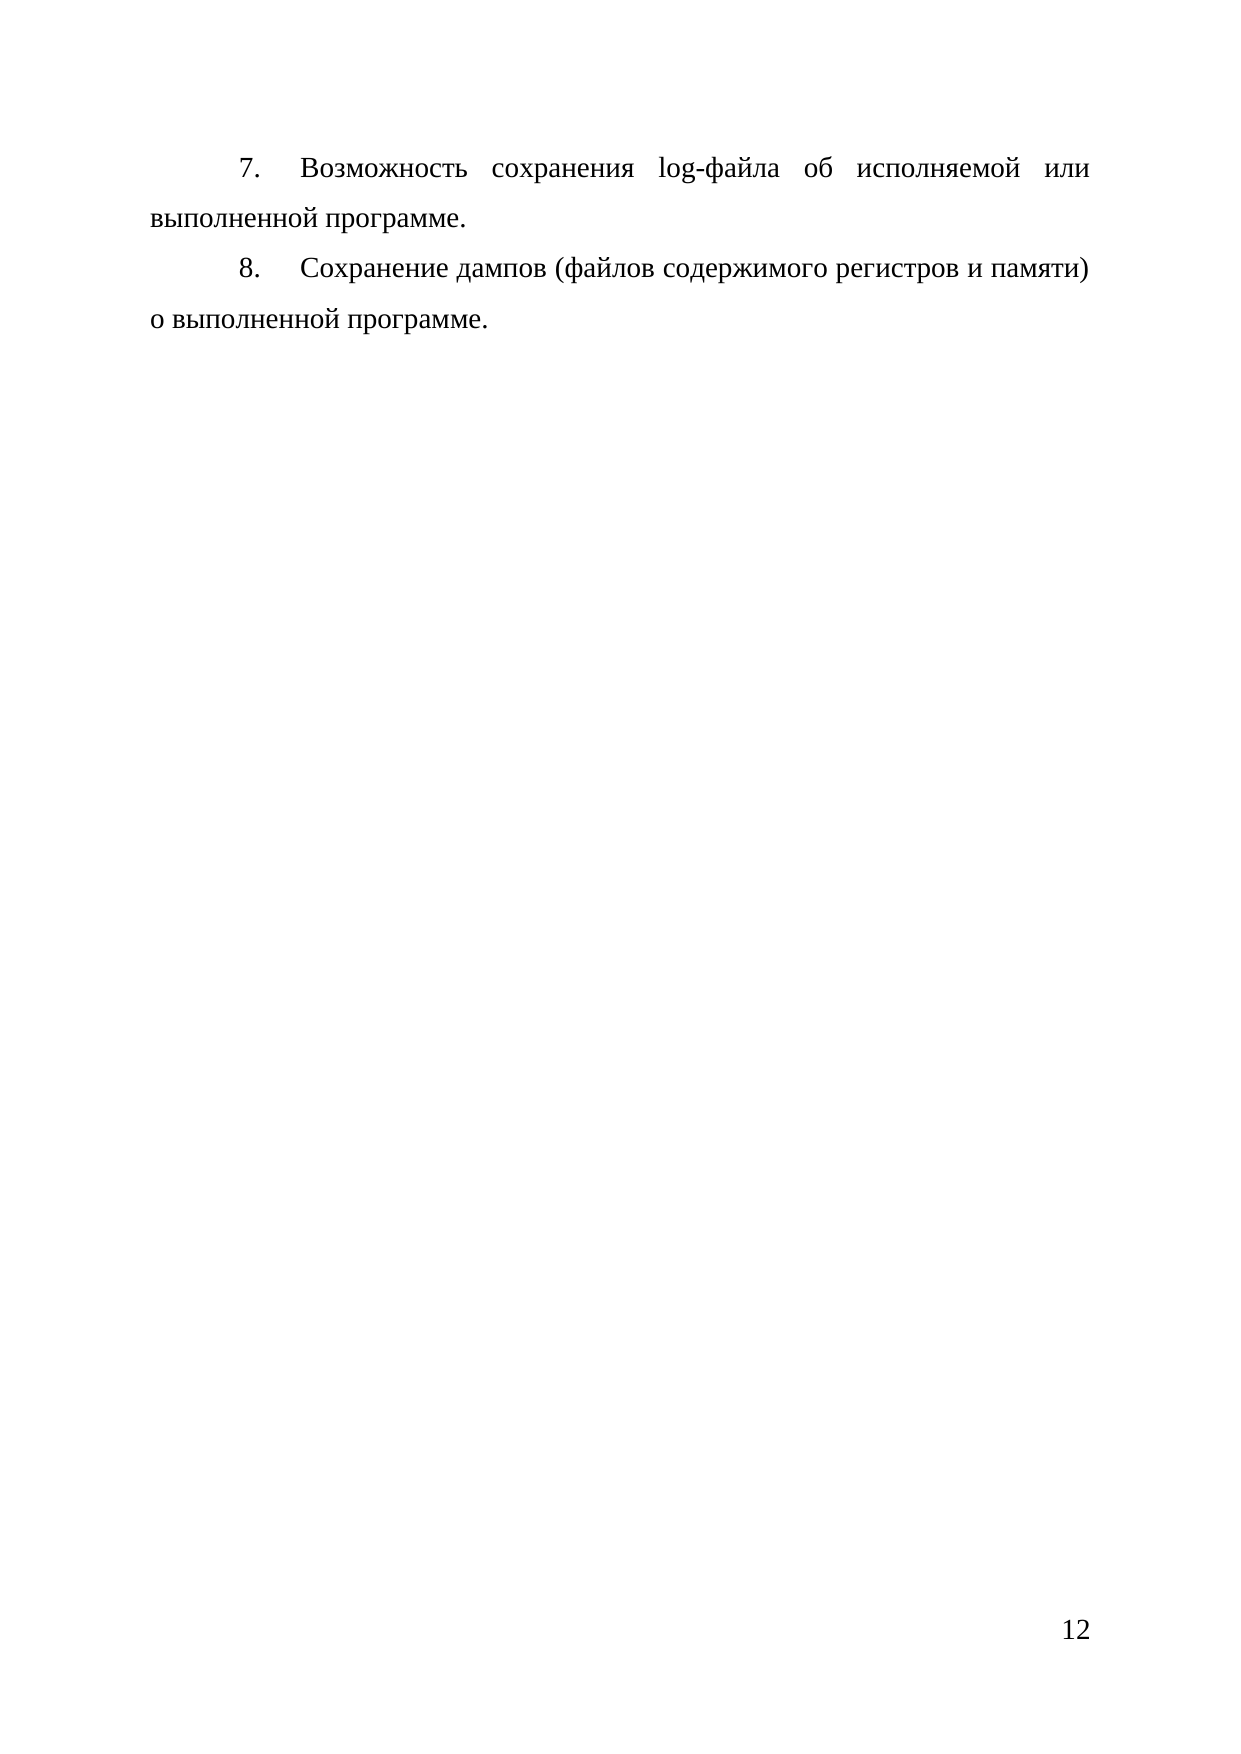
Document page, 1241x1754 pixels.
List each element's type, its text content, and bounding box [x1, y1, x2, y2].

text 7. Возможность сохранения log-файла об исполняемой или выполненной программе. [150, 150, 1090, 234]
text 8. Сохранение дампов (файлов содержимого регистров и памяти) о выполненной программе. [150, 251, 1090, 334]
